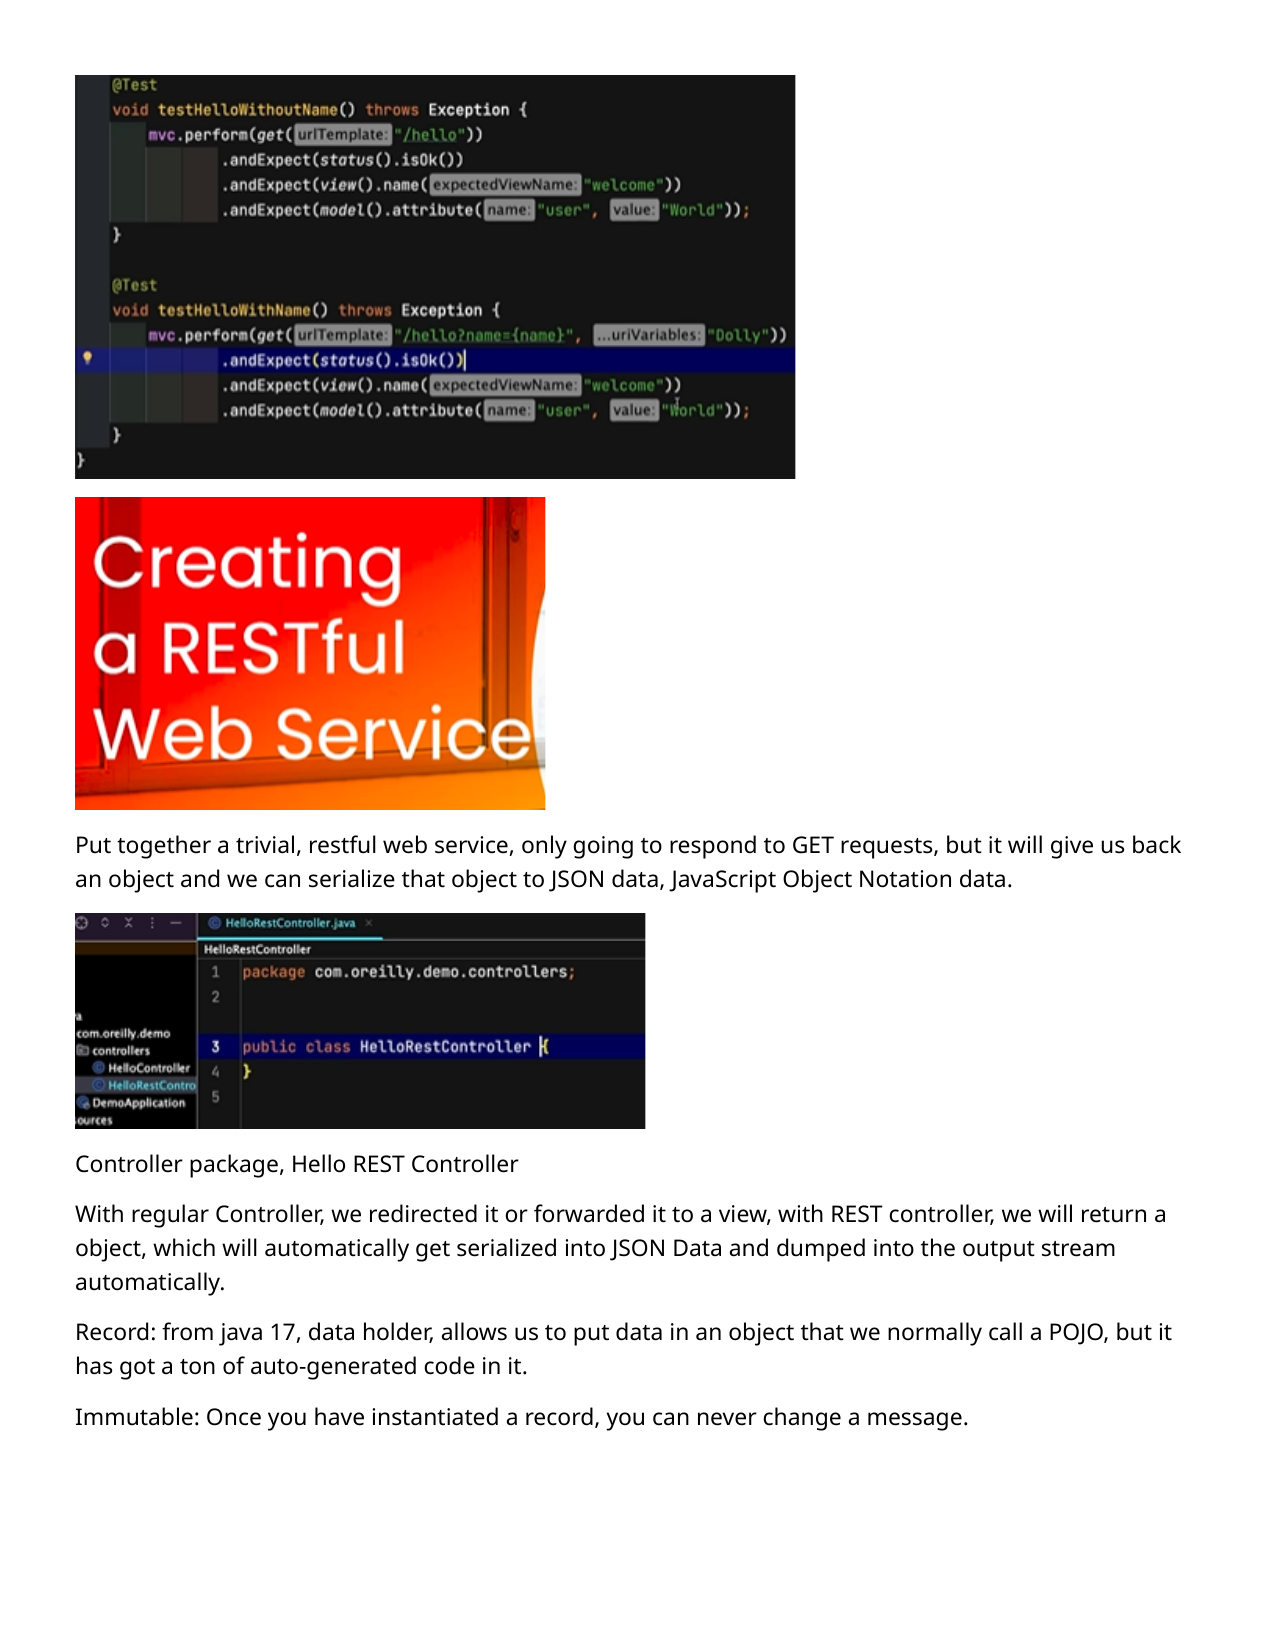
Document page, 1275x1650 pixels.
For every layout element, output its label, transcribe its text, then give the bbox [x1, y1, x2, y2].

text Controller package, Hello REST Controller [75, 1148, 1200, 1179]
text With regular Controller, we redirected it or forwarded it to a view, with REST controller, we will return a object, which will automatically get serialized into JSON Data and dumped into the output stream automatically. [75, 1198, 1200, 1297]
text Record: from java 17, data holder, allows us to put data in an object that we normally call a POJO, but it has got a ton of auto-generated code in it. [75, 1316, 1200, 1381]
picture [75, 75, 796, 479]
text Put together a trivial, restful web service, only going to respond to GET requests, but it will give us back an object and we can serialize that object to JSON data, JavaScript Object Notation data. [75, 829, 1200, 894]
picture [75, 497, 546, 810]
picture [75, 913, 646, 1129]
text Immutable: Once you have instantiated a record, you can never change a message. [75, 1400, 1200, 1432]
